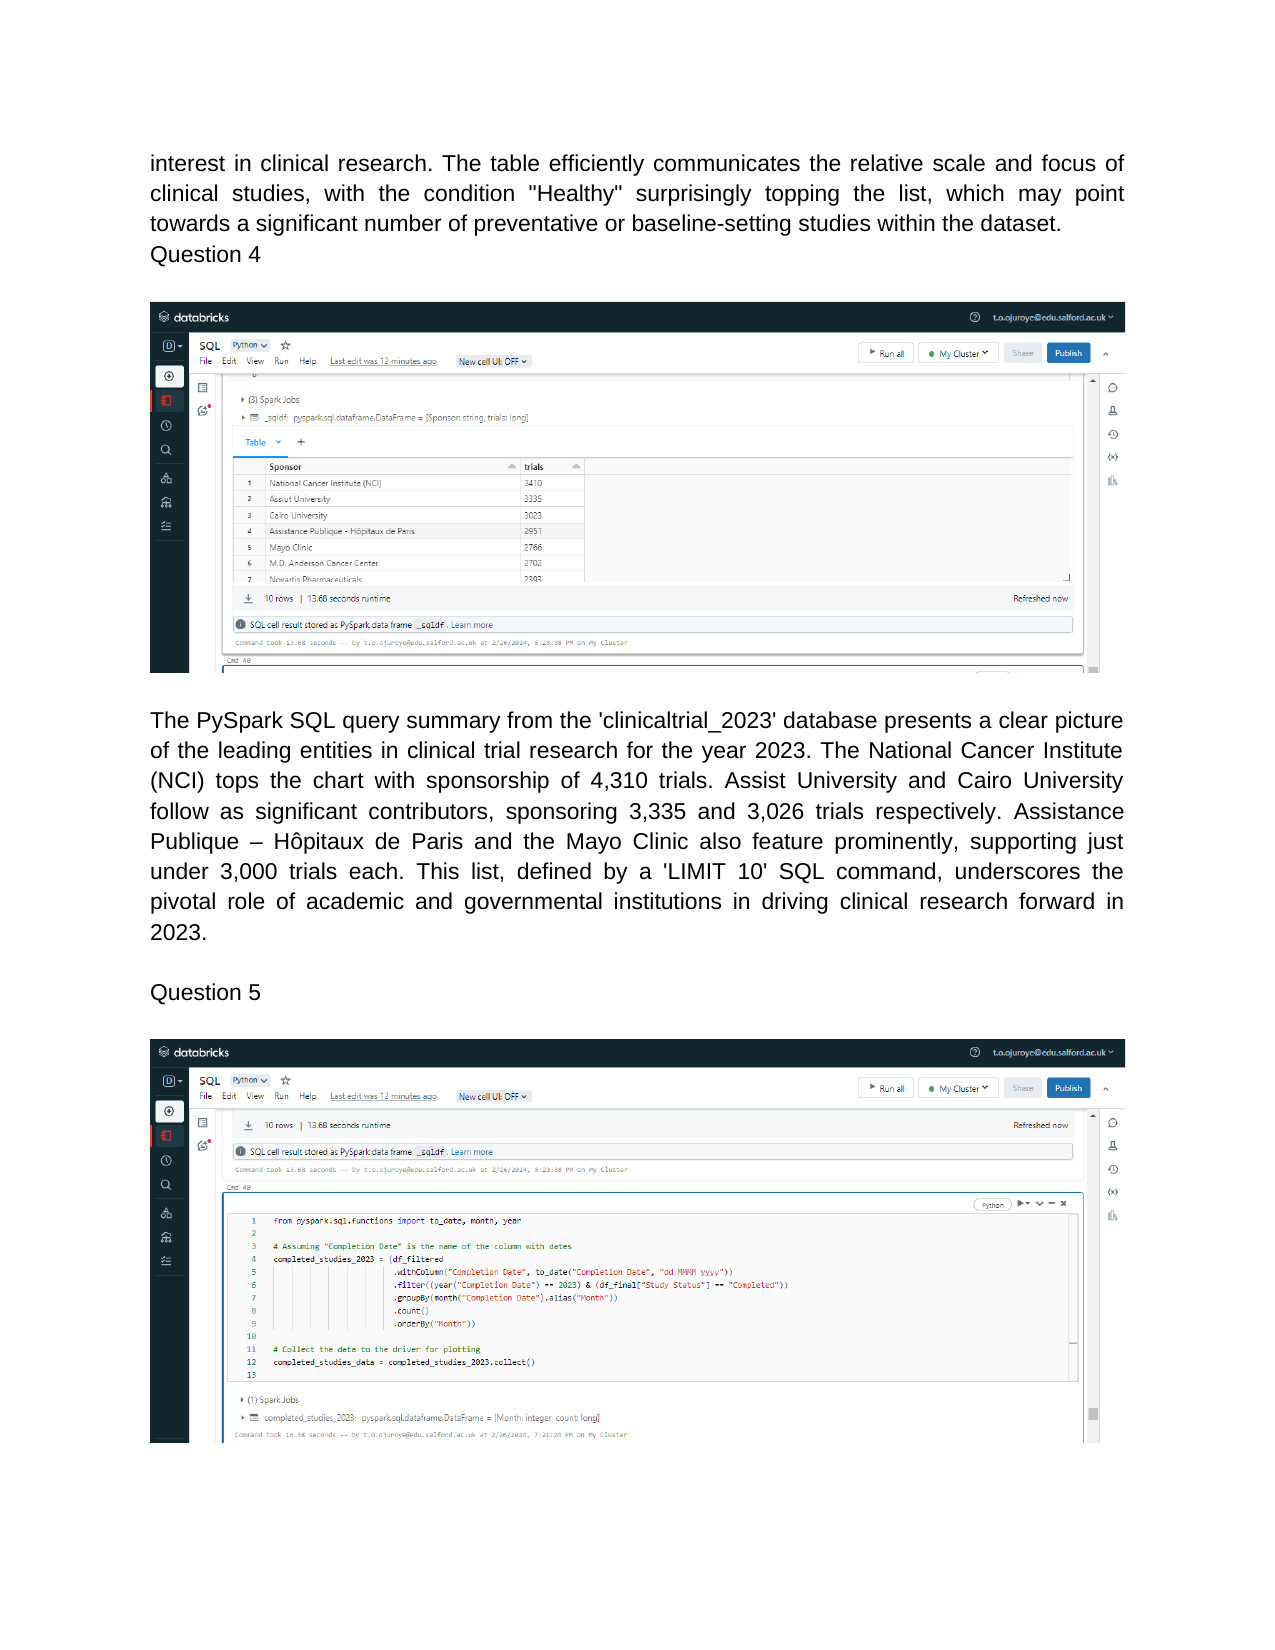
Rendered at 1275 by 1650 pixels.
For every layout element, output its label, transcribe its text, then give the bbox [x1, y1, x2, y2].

picture [150, 301, 1125, 673]
text Question 5 [150, 979, 1125, 1005]
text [150, 150, 1125, 237]
text The PySpark SQL query summary from the 'clinicaltrial_2023' database presents a clear picture of the leading entities in clinical trial research for the year 2023. The National Cancer Institute (NCI) tops the chart with sponsorship of 4,310 trials. Assist University and Cairo University follow as significant contributors, sponsoring 3,335 and 3,026 trials respectively. Assistance Publique – Hôpitaux de Paris and the Mayo Clinic also feature prominently, supporting just under 3,000 trials each. This list, defined by a 'LIMIT 10' SQL command, underscores the pivotal role of academic and governmental institutions in driving clinical research forward in 2023. [150, 707, 1125, 945]
picture [150, 1039, 1125, 1443]
text Question 4 [150, 241, 1125, 267]
